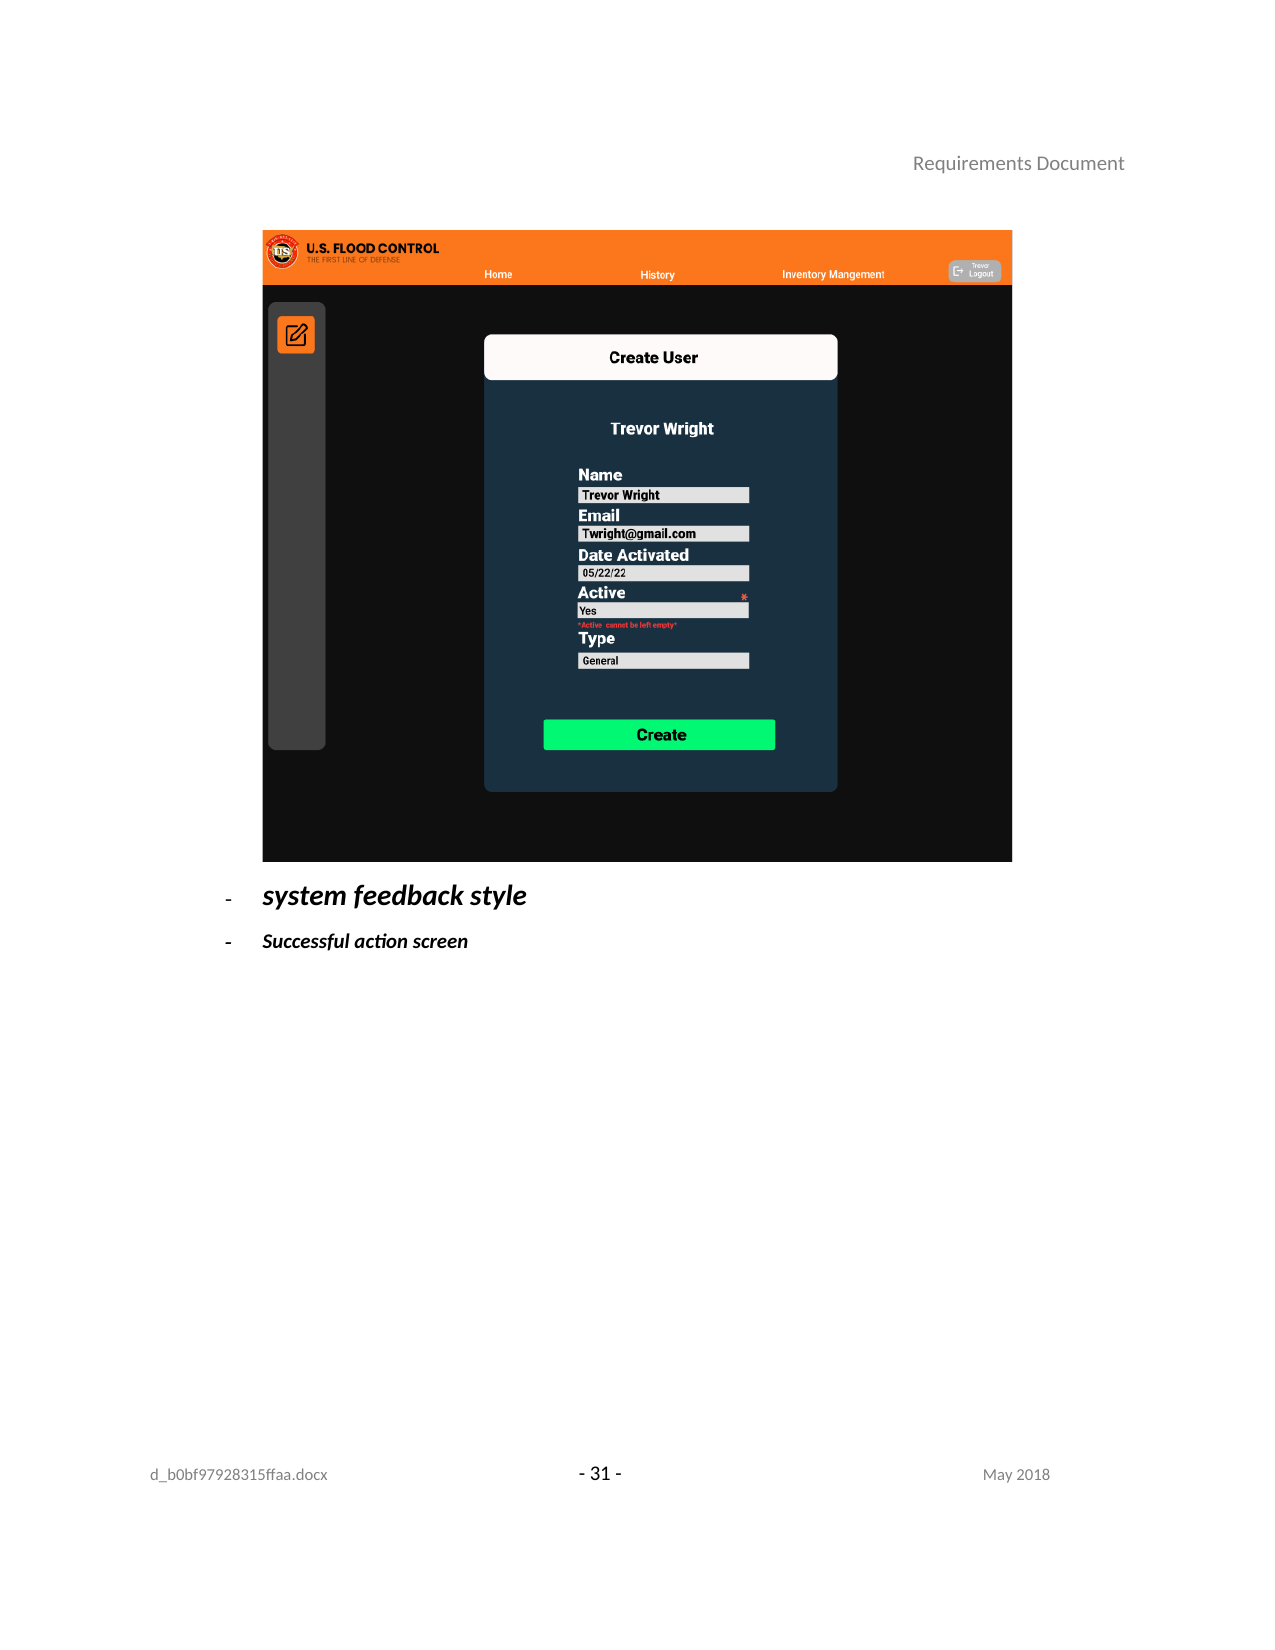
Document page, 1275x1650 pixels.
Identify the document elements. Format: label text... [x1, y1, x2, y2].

list Successful action screen [225, 929, 1125, 954]
picture [262, 230, 1013, 862]
list system feedback style [225, 877, 1125, 913]
